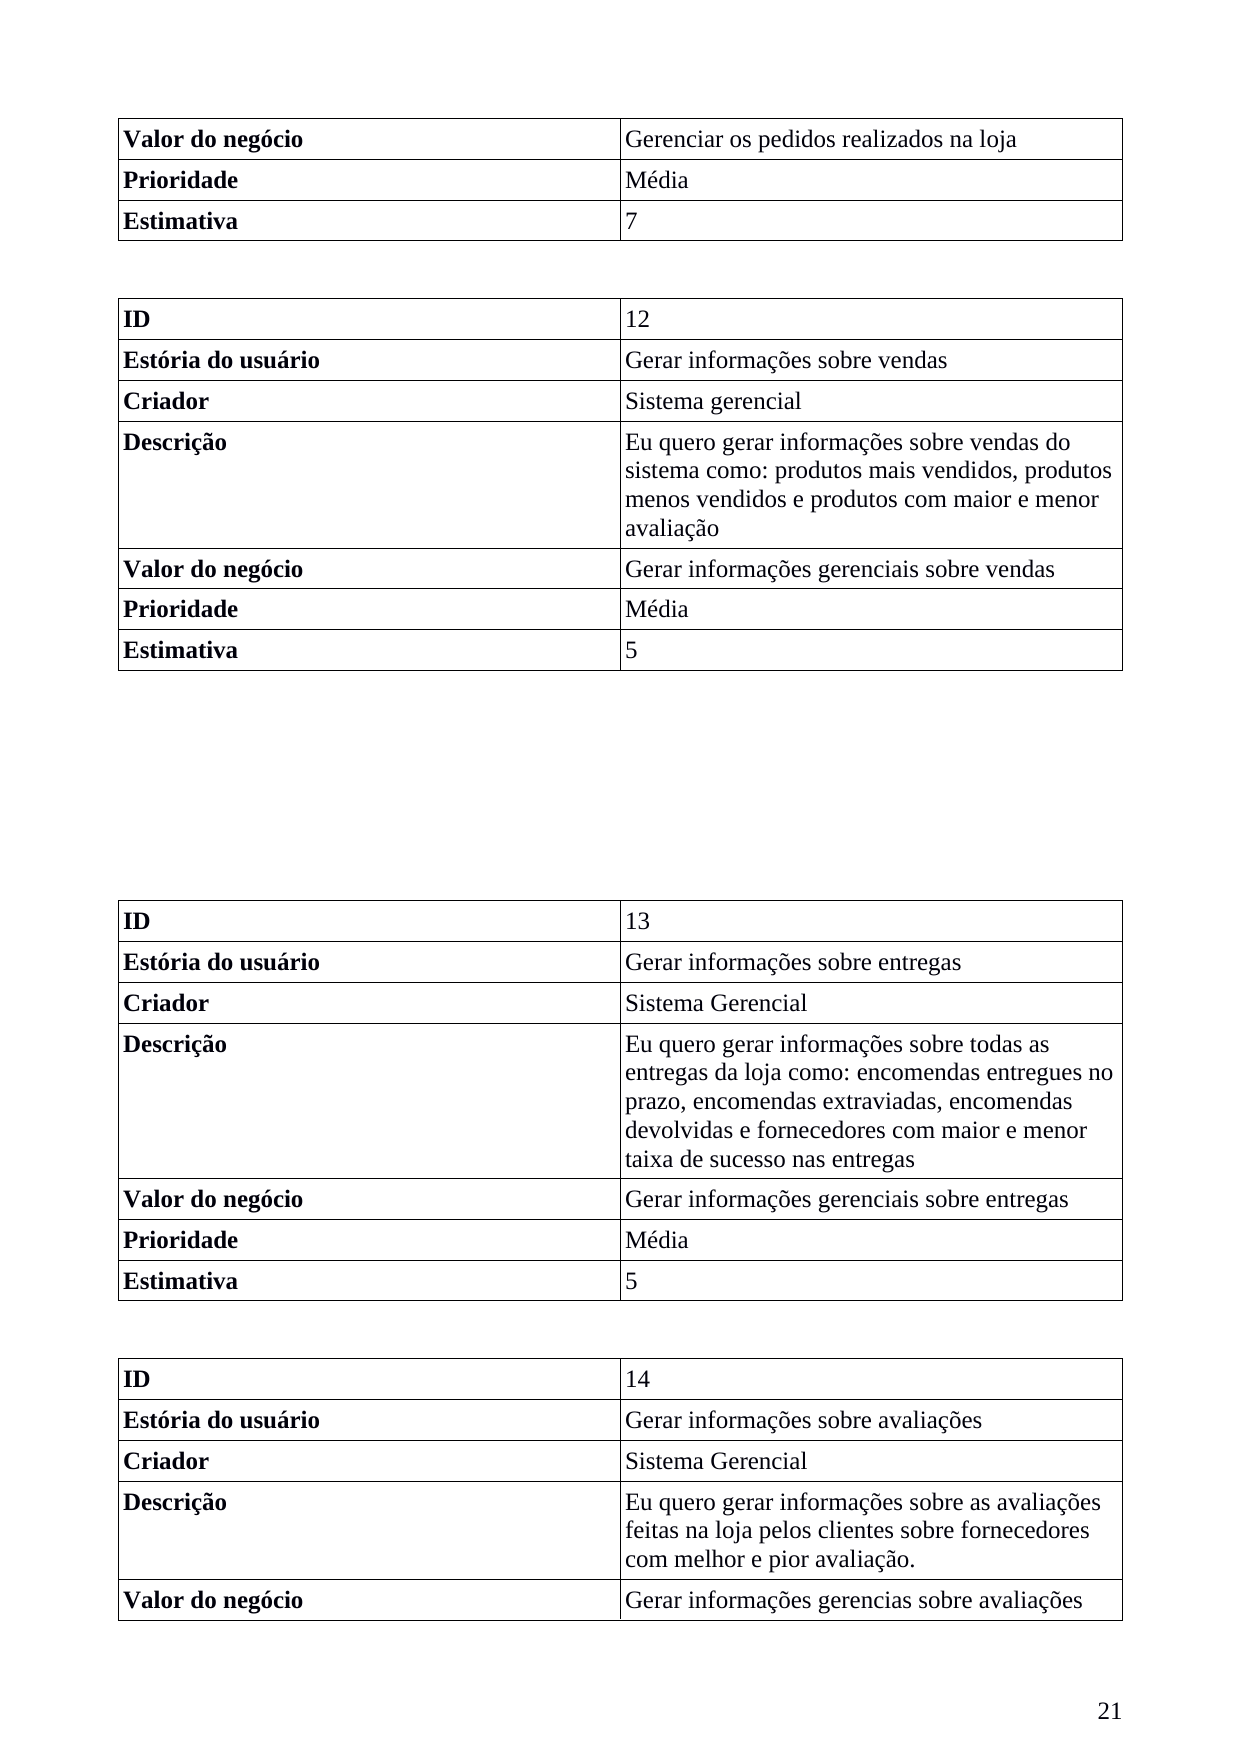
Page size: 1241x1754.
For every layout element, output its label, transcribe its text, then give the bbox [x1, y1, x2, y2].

table_cell Estimativa [119, 630, 620, 670]
table_cell Estimativa [119, 201, 620, 240]
table_cell Estimativa [119, 1261, 620, 1300]
table_cell Média [621, 589, 1122, 629]
table_header 12 [621, 299, 1122, 339]
table_cell Valor do negócio [119, 549, 620, 588]
table_header 14 [621, 1359, 1122, 1399]
table_cell Estória do usuário [119, 340, 620, 380]
table_cell Eu quero gerar informações sobre todas as entregas da loja como: encomendas entregues no prazo, encomendas extraviadas, encomendas devolvidas e fornecedores com maior e menor taixa de sucesso nas entregas [621, 1024, 1122, 1178]
table_cell Descrição [119, 422, 620, 547]
table_cell Descrição [119, 1482, 620, 1579]
table_cell Prioridade [119, 589, 620, 629]
table_cell Estória do usuário [119, 1400, 620, 1440]
table_cell Sistema Gerencial [621, 1441, 1122, 1481]
table_cell Gerar informações gerenciais sobre entregas [621, 1179, 1122, 1219]
table_cell Valor do negócio [119, 1580, 620, 1619]
table_cell Estória do usuário [119, 942, 620, 982]
table_cell Sistema Gerencial [621, 983, 1122, 1022]
table_cell 5 [621, 1261, 1122, 1300]
table_cell Média [621, 1220, 1122, 1259]
table_header ID [119, 299, 620, 339]
table_cell Prioridade [119, 1220, 620, 1259]
table_cell Criador [119, 983, 620, 1022]
table_cell Gerar informações gerencias sobre avaliações [621, 1580, 1122, 1619]
table_cell Gerenciar os pedidos realizados na loja [621, 119, 1122, 159]
table_cell 5 [621, 630, 1122, 670]
table_cell Valor do negócio [119, 119, 620, 159]
table_cell Gerar informações sobre entregas [621, 942, 1122, 982]
table_cell 7 [621, 201, 1122, 240]
table_cell Prioridade [119, 160, 620, 199]
table_cell Criador [119, 1441, 620, 1481]
table_cell Sistema gerencial [621, 381, 1122, 421]
table_cell Descrição [119, 1024, 620, 1178]
table_cell Gerar informações gerenciais sobre vendas [621, 549, 1122, 588]
table_cell Gerar informações sobre vendas [621, 340, 1122, 380]
table_cell Criador [119, 381, 620, 421]
table_header ID [119, 901, 620, 941]
table_cell Eu quero gerar informações sobre as avaliações feitas na loja pelos clientes sobre fornecedores com melhor e pior avaliação. [621, 1482, 1122, 1579]
table_cell Valor do negócio [119, 1179, 620, 1219]
table_header 13 [621, 901, 1122, 941]
table_cell Gerar informações sobre avaliações [621, 1400, 1122, 1440]
table_cell Eu quero gerar informações sobre vendas do sistema como: produtos mais vendidos, produtos menos vendidos e produtos com maior e menor avaliação [621, 422, 1122, 547]
table_cell Média [621, 160, 1122, 199]
table_header ID [119, 1359, 620, 1399]
